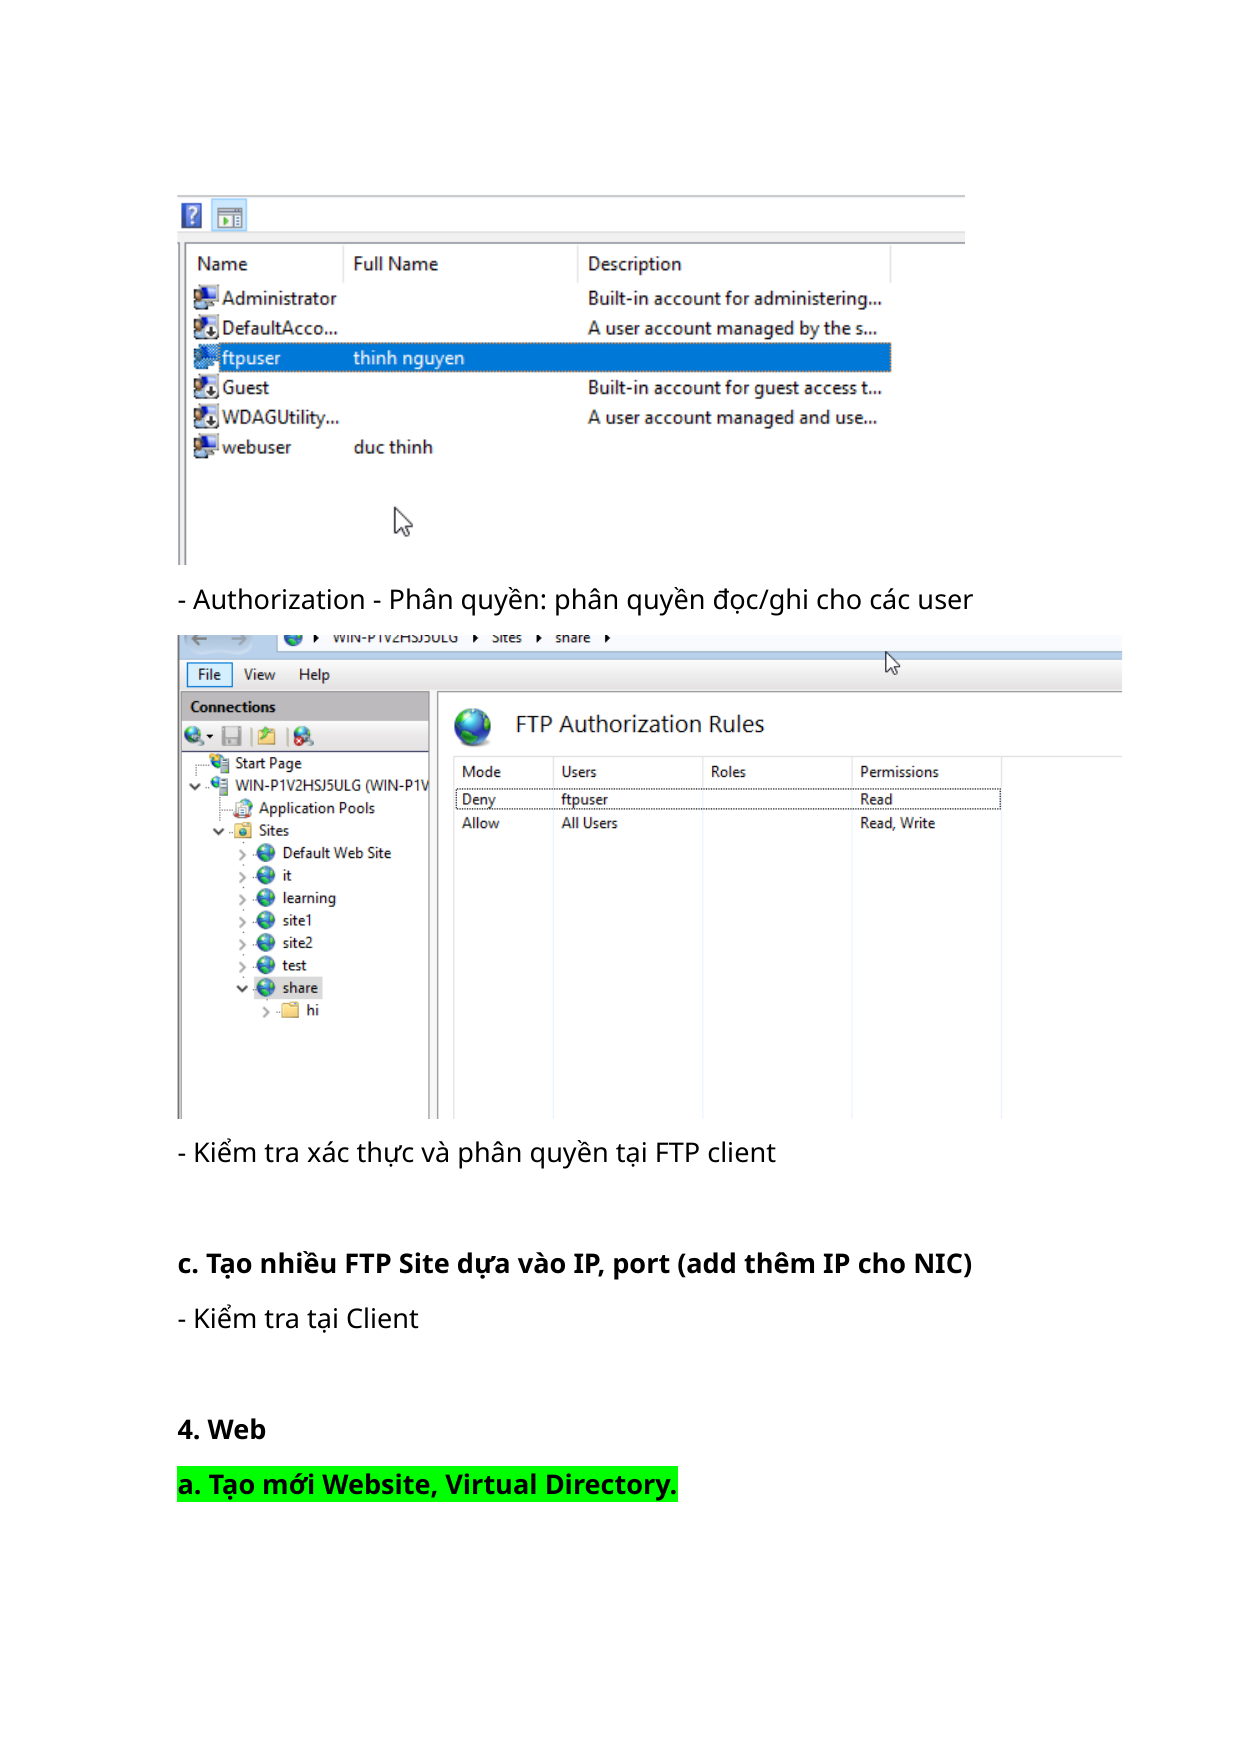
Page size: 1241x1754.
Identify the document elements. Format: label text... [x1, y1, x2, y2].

picture [177, 147, 965, 565]
text 4. Web a. Tạo mới Website, Virtual Directory. [177, 1410, 1122, 1549]
text - Kiểm tra tại Client [177, 1299, 1122, 1336]
text - Kiểm tra xác thực và phân quyền tại FTP client [177, 1134, 1122, 1171]
text - Authorization - Phân quyền: phân quyền đọc/ghi cho các user [177, 580, 1122, 617]
text c. Tạo nhiều FTP Site dựa vào IP, port (add thêm IP cho NIC) [177, 1244, 1122, 1281]
picture [177, 635, 1123, 1119]
